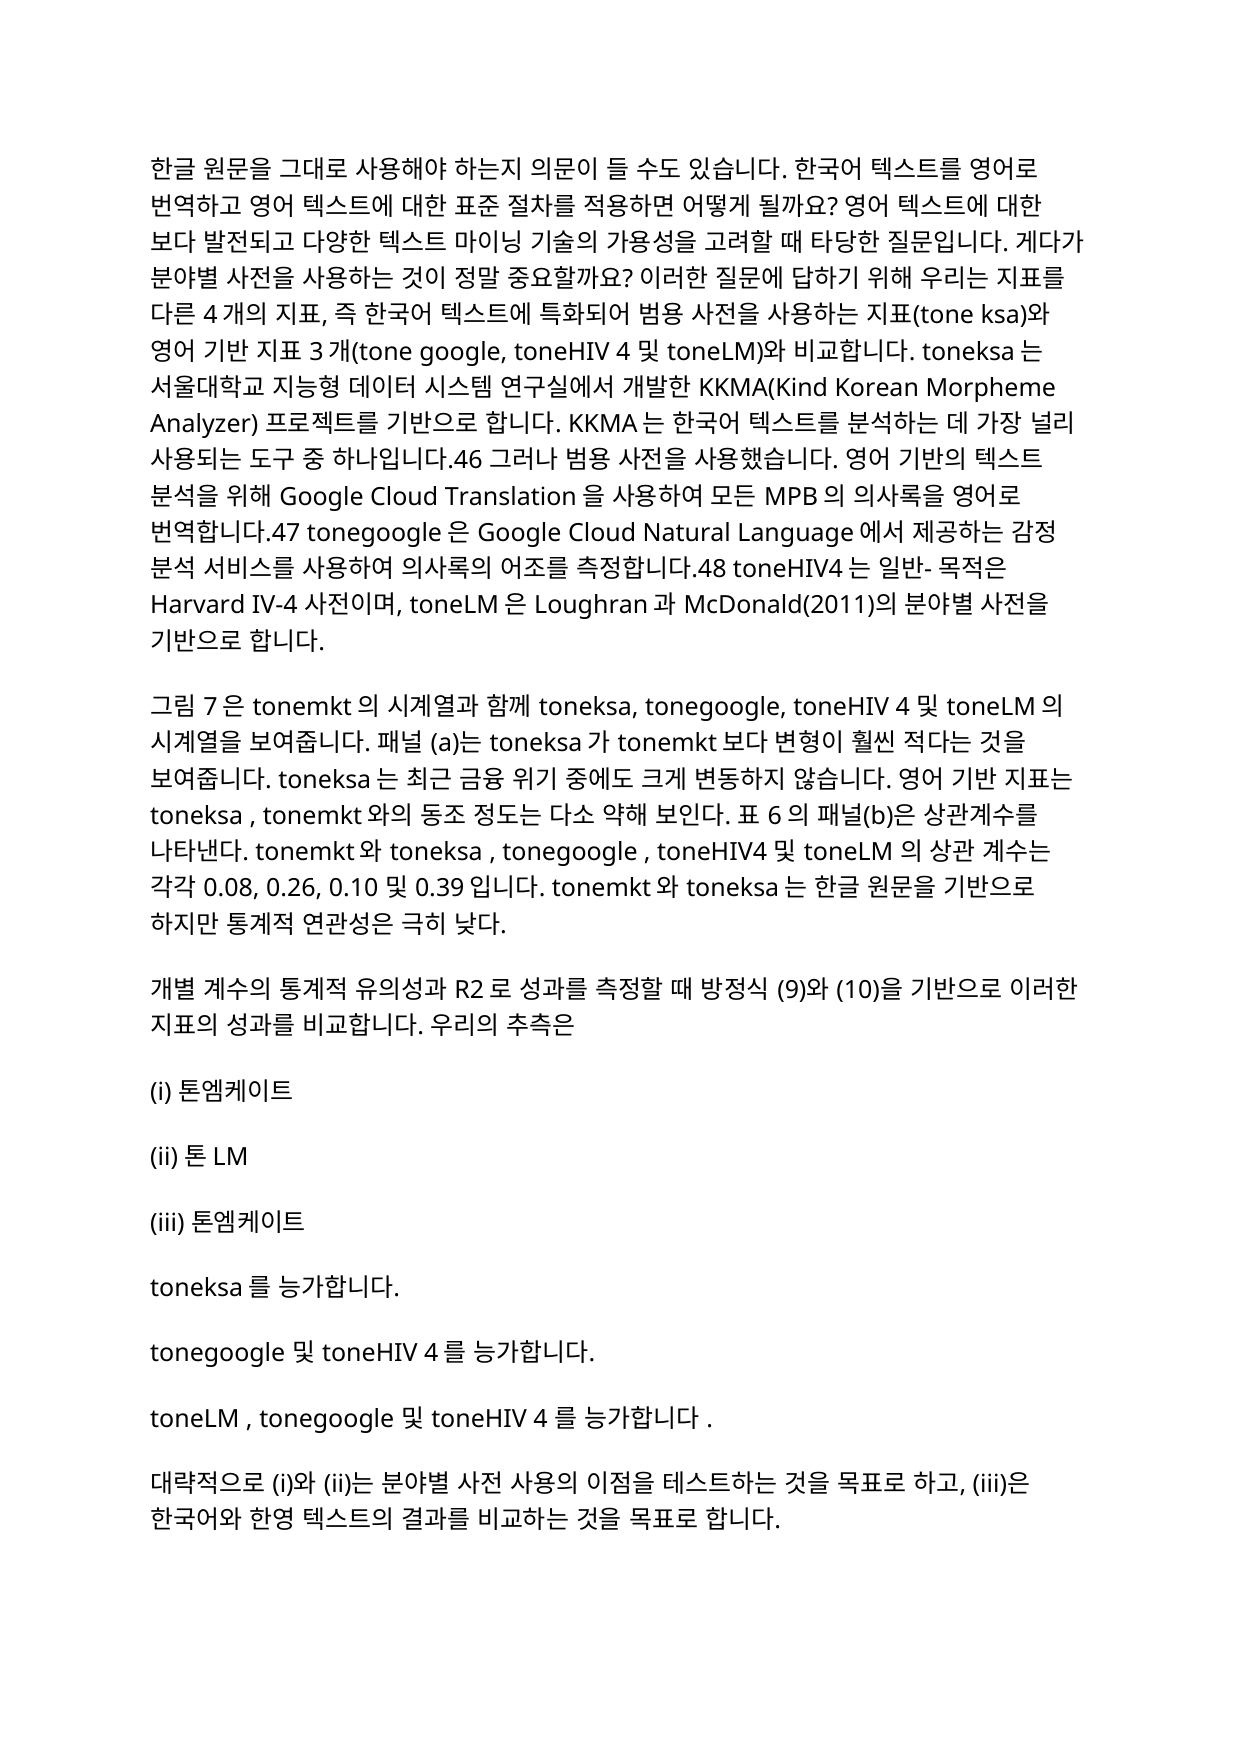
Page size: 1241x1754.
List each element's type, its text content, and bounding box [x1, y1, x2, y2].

text 한글 원문을 그대로 사용해야 하는지 의문이 들 수도 있습니다. 한국어 텍스트를 영어로 번역하고 영어 텍스트에 대한 표준 절차를 적용하면 어떻게 될까요? 영어 텍스트에 대한 보다 발전되고 다양한 텍스트 마이닝 기술의 가용성을 고려할 때 타당한 질문입니다. 게다가 분야별 사전을 사용하는 것이 정말 중요할까요? 이러한 질문에 답하기 위해 우리는 지표를 다른 4개의 지표, 즉 한국어 텍스트에 특화되어 범용 사전을 사용하는 지표(tone ksa)와 영어 기반 지표 3개(tone google, toneHIV 4 및 toneLM)와 비교합니다. toneksa는 서울대학교 지능형 데이터 시스템 연구실에서 개발한 KKMA(Kind Korean Morpheme Analyzer) 프로젝트를 기반으로 합니다. KKMA는 한국어 텍스트를 분석하는 데 가장 널리 사용되는 도구 중 하나입니다.46 그러나 범용 사전을 사용했습니다. 영어 기반의 텍스트 분석을 위해 Google Cloud Translation을 사용하여 모든 MPB의 의사록을 영어로 번역합니다.47 tonegoogle은 Google Cloud Natural Language에서 제공하는 감정 분석 서비스를 사용하여 의사록의 어조를 측정합니다.48 toneHIV4는 일반- 목적은 Harvard IV-4 사전이며, toneLM은 Loughran과 McDonald(2011)의 분야별 사전을 기반으로 합니다. [150, 150, 1090, 657]
text tonegoogle 및 toneHIV 4를 능가합니다. [150, 1333, 1090, 1369]
text (ii) 톤LM [150, 1137, 1090, 1173]
text 대략적으로 (i)와 (ii)는 분야별 사전 사용의 이점을 테스트하는 것을 목표로 하고, (iii)은 한국어와 한영 텍스트의 결과를 비교하는 것을 목표로 합니다. [150, 1464, 1090, 1536]
text 그림 7은 tonemkt의 시계열과 함께 toneksa, tonegoogle, toneHIV 4 및 toneLM의 시계열을 보여줍니다. 패널 (a)는 toneksa가 tonemkt보다 변형이 훨씬 적다는 것을 보여줍니다. toneksa는 최근 금융 위기 중에도 크게 변동하지 않습니다. 영어 기반 지표는 toneksa , tonemkt와의 동조 정도는 다소 약해 보인다. 표 6의 패널(b)은 상관계수를 나타낸다. tonemkt와 toneksa , tonegoogle , toneHIV4 및 toneLM 의 상관 계수는 각각 0.08, 0.26, 0.10 및 0.39입니다. tonemkt와 toneksa는 한글 원문을 기반으로 하지만 통계적 연관성은 극히 낮다. [150, 687, 1090, 940]
text (i) 톤엠케이트 [150, 1071, 1090, 1107]
text (iii) 톤엠케이트 [150, 1202, 1090, 1238]
text toneLM , tonegoogle 및 toneHIV 4 를 능가합니다 . [150, 1398, 1090, 1434]
text 개별 계수의 통계적 유의성과 R2로 성과를 측정할 때 방정식 (9)와 (10)을 기반으로 이러한 지표의 성과를 비교합니다. 우리의 추측은 [150, 969, 1090, 1042]
text toneksa를 능가합니다. [150, 1267, 1090, 1304]
